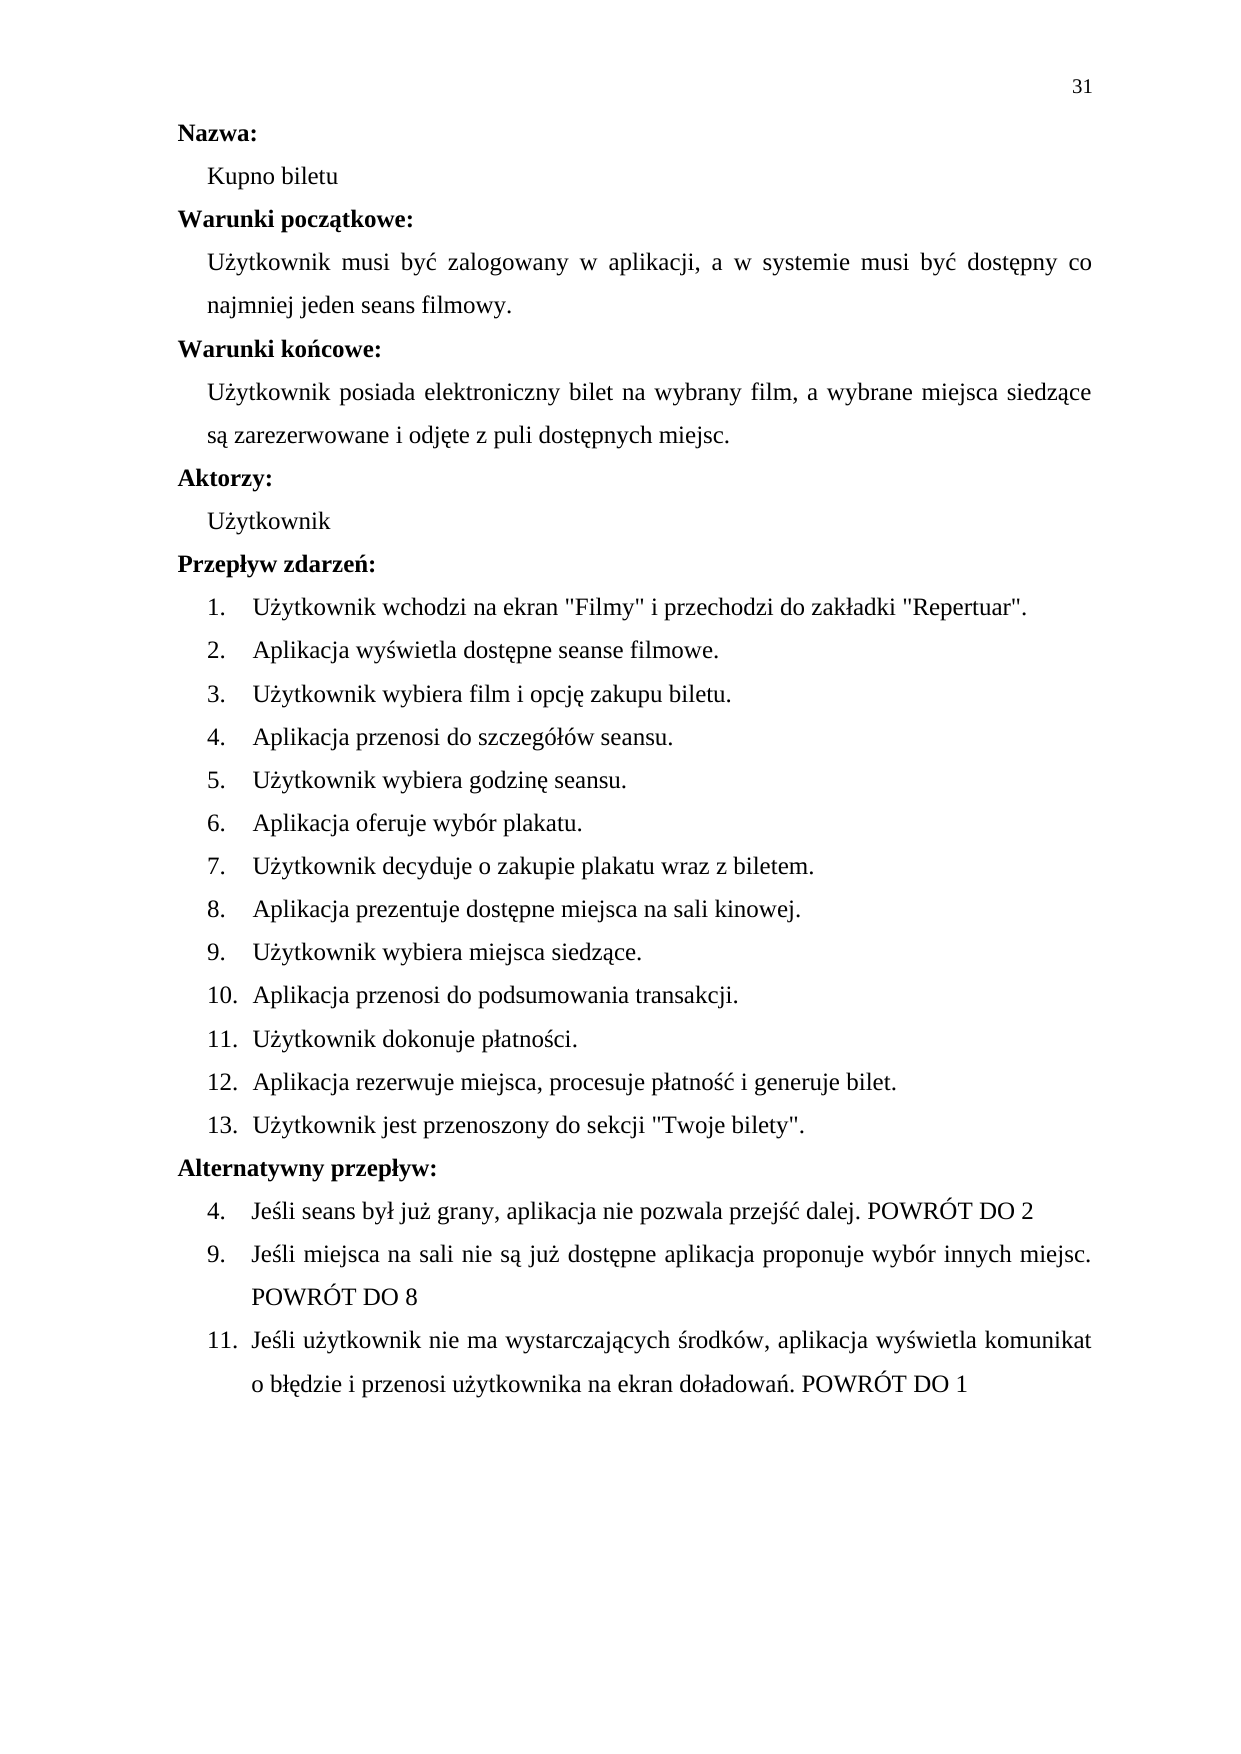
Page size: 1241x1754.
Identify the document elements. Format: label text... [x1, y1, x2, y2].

list Użytkownik wybiera godzinę seansu. [207, 765, 1092, 794]
text Użytkownik musi być zalogowany w aplikacji, a w systemie musi być dostępny co najmniej jeden seans filmowy. [207, 247, 1092, 319]
list Aplikacja rezerwuje miejsca, procesuje płatność i generuje bilet. [207, 1067, 1092, 1096]
text Alternatywny przepływ: [177, 1153, 1092, 1182]
text Nazwa: [177, 118, 1092, 147]
list Aplikacja przenosi do szczegółów seansu. [207, 722, 1092, 751]
text Użytkownik [207, 506, 1092, 535]
list Użytkownik decyduje o zakupie plakatu wraz z biletem. [207, 851, 1092, 880]
text Kupno biletu [207, 161, 1092, 190]
list Aplikacja prezentuje dostępne miejsca na sali kinowej. [207, 894, 1092, 923]
list Użytkownik wybiera film i opcję zakupu biletu. [207, 679, 1092, 707]
text Przepływ zdarzeń: [177, 549, 1092, 578]
text 9. Jeśli miejsca na sali nie są już dostępne aplikacja proponuje wybór innych miejsc. POWRÓT DO 8 [207, 1239, 1092, 1311]
text Aktorzy: [177, 463, 1092, 492]
list Użytkownik wybiera miejsca siedzące. [207, 937, 1092, 966]
list Użytkownik wchodzi na ekran "Filmy" i przechodzi do zakładki "Repertuar". [207, 592, 1092, 621]
list Użytkownik jest przenoszony do sekcji "Twoje bilety". [207, 1110, 1092, 1139]
list Aplikacja przenosi do podsumowania transakcji. [207, 981, 1092, 1009]
list Użytkownik dokonuje płatności. [207, 1024, 1092, 1052]
text 4. Jeśli seans był już grany, aplikacja nie pozwala przejść dalej. POWRÓT DO 2 [207, 1196, 1092, 1225]
text Warunki końcowe: [177, 334, 1092, 362]
text Warunki początkowe: [177, 204, 1092, 233]
text 11. Jeśli użytkownik nie ma wystarczających środków, aplikacja wyświetla komunikat o błędzie i przenosi użytkownika na ekran doładowań. POWRÓT DO 1 [207, 1326, 1092, 1397]
text Użytkownik posiada elektroniczny bilet na wybrany film, a wybrane miejsca siedzące są zarezerwowane i odjęte z puli dostępnych miejsc. [207, 377, 1092, 449]
list Aplikacja oferuje wybór plakatu. [207, 808, 1092, 837]
list Aplikacja wyświetla dostępne seanse filmowe. [207, 636, 1092, 664]
